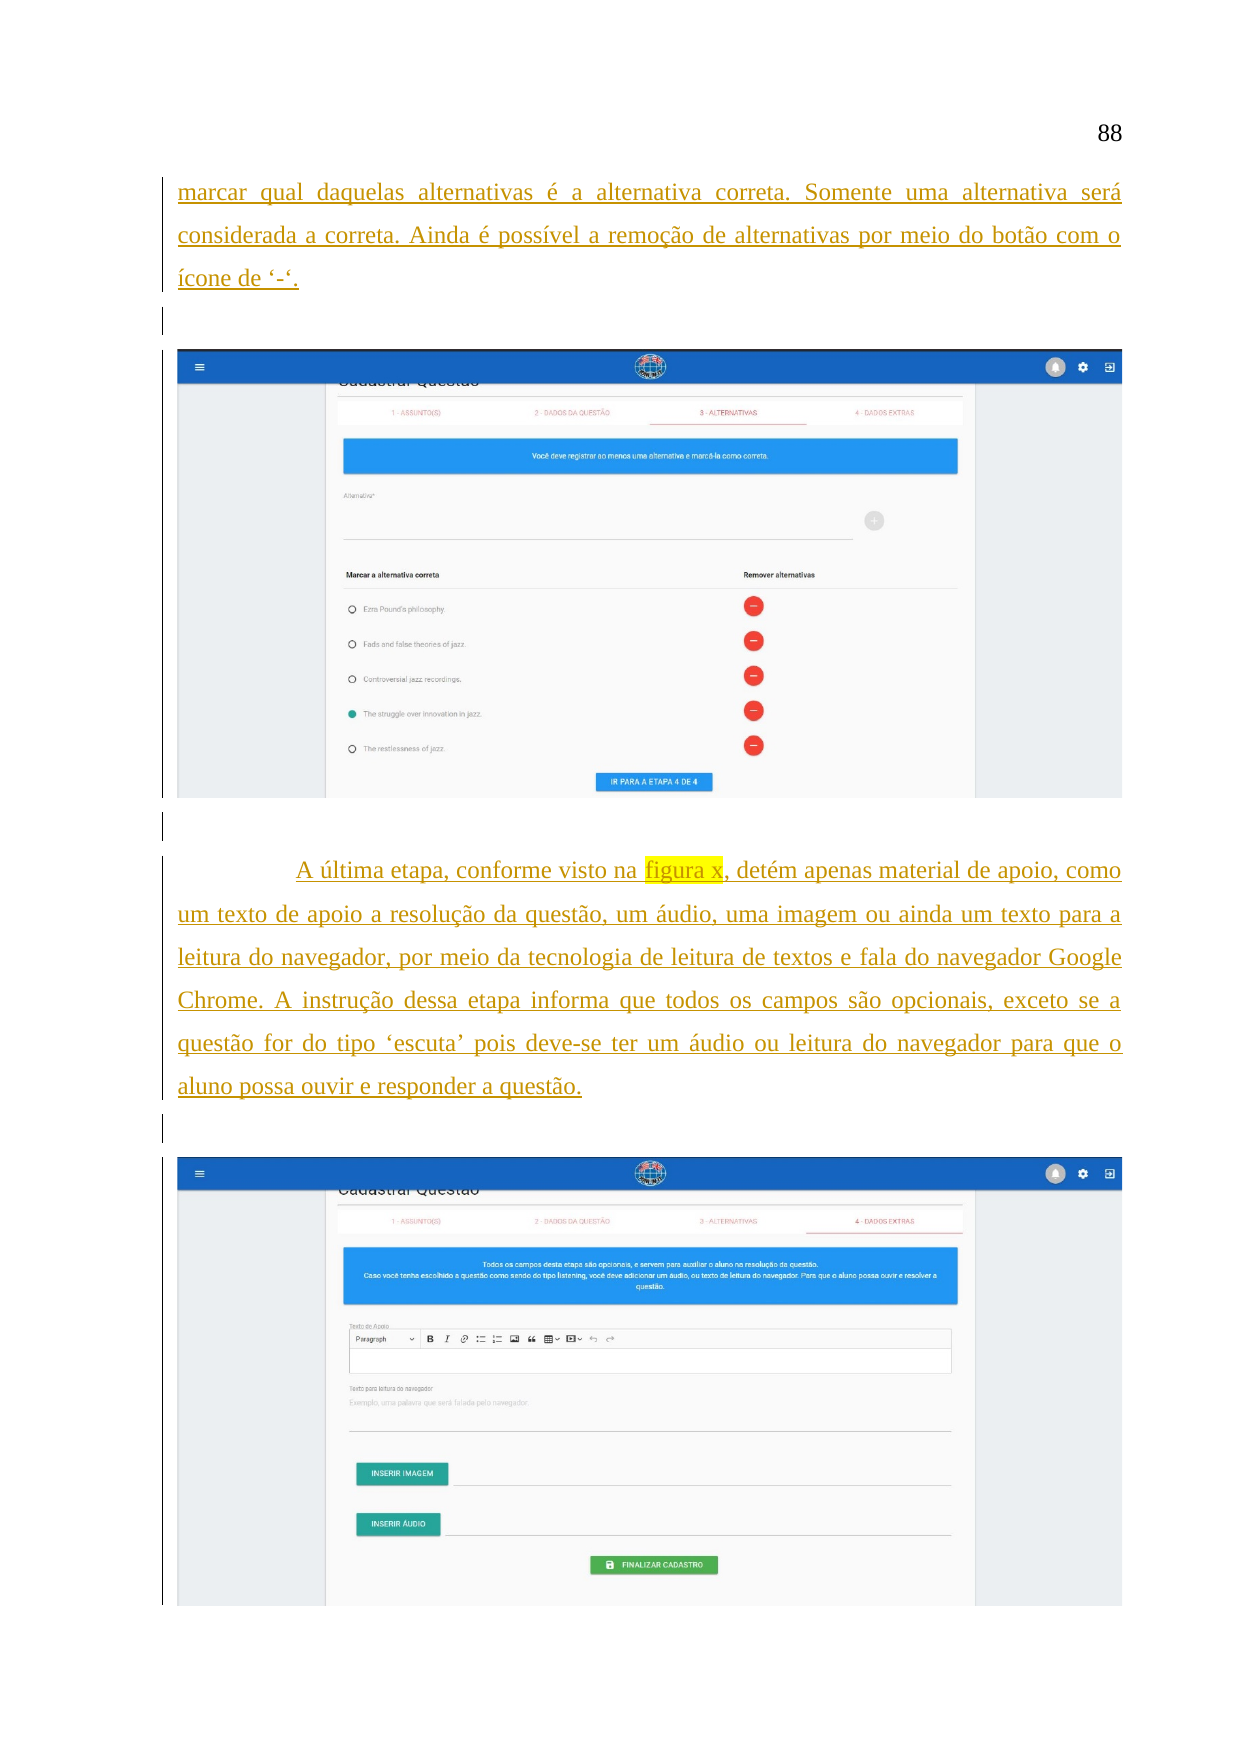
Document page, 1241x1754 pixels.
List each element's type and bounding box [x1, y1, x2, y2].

picture [177, 349, 1123, 798]
picture [177, 1157, 1123, 1606]
